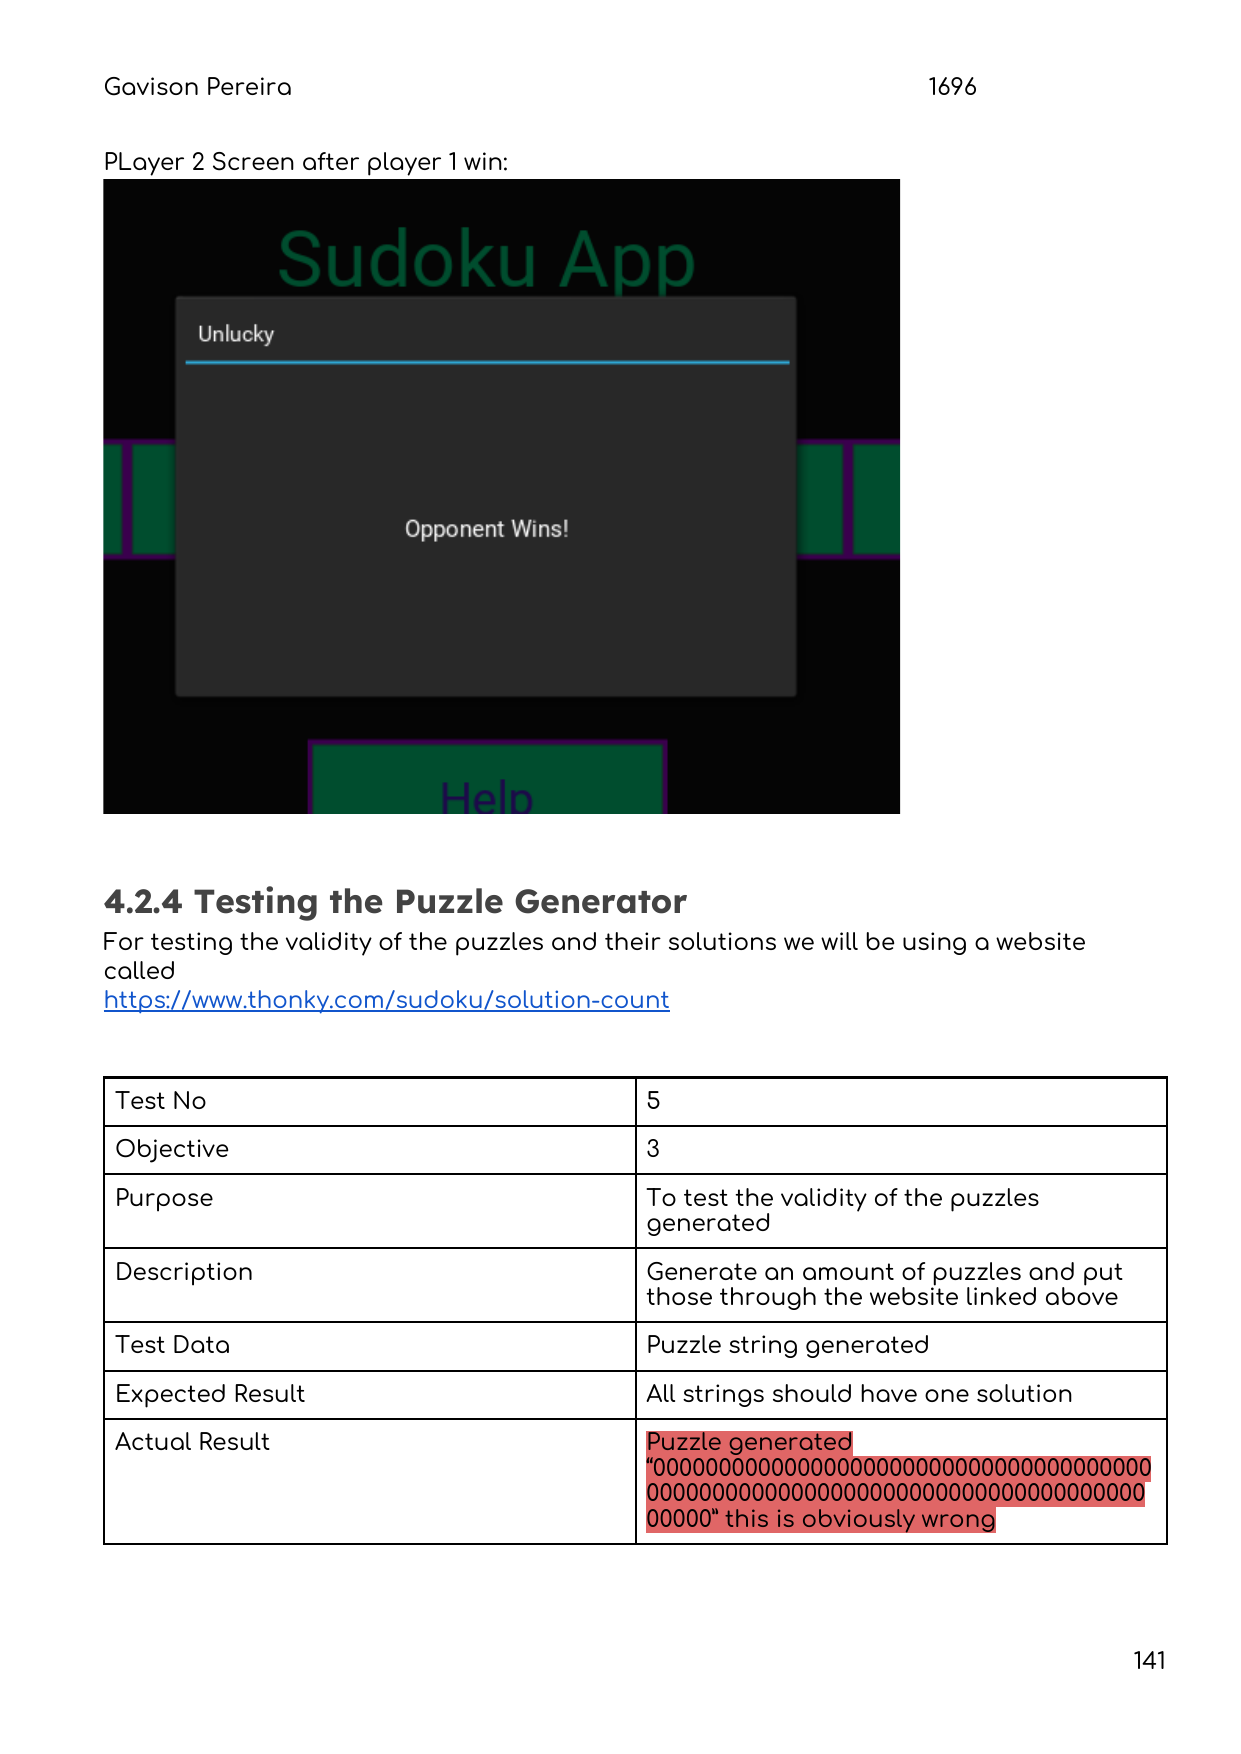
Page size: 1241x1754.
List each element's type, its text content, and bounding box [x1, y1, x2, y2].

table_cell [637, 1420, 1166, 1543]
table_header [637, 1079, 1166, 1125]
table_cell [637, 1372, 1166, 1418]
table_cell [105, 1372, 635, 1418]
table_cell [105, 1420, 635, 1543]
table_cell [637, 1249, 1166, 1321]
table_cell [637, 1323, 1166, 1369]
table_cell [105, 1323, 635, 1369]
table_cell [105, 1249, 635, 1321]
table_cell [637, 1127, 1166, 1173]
subtitle 4.2.4 Testing the Puzzle Generator [103, 880, 1229, 922]
text PLayer 2 Screen after player 1 win: [103, 150, 1166, 176]
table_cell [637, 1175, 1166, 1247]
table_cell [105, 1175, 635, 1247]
text https://www.thonky.com/sudoku/solution-count [103, 988, 1166, 1014]
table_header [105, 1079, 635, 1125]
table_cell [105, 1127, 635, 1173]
picture [103, 179, 901, 814]
text For testing the validity of the puzzles and their solutions we will be using a website called [103, 930, 1166, 985]
